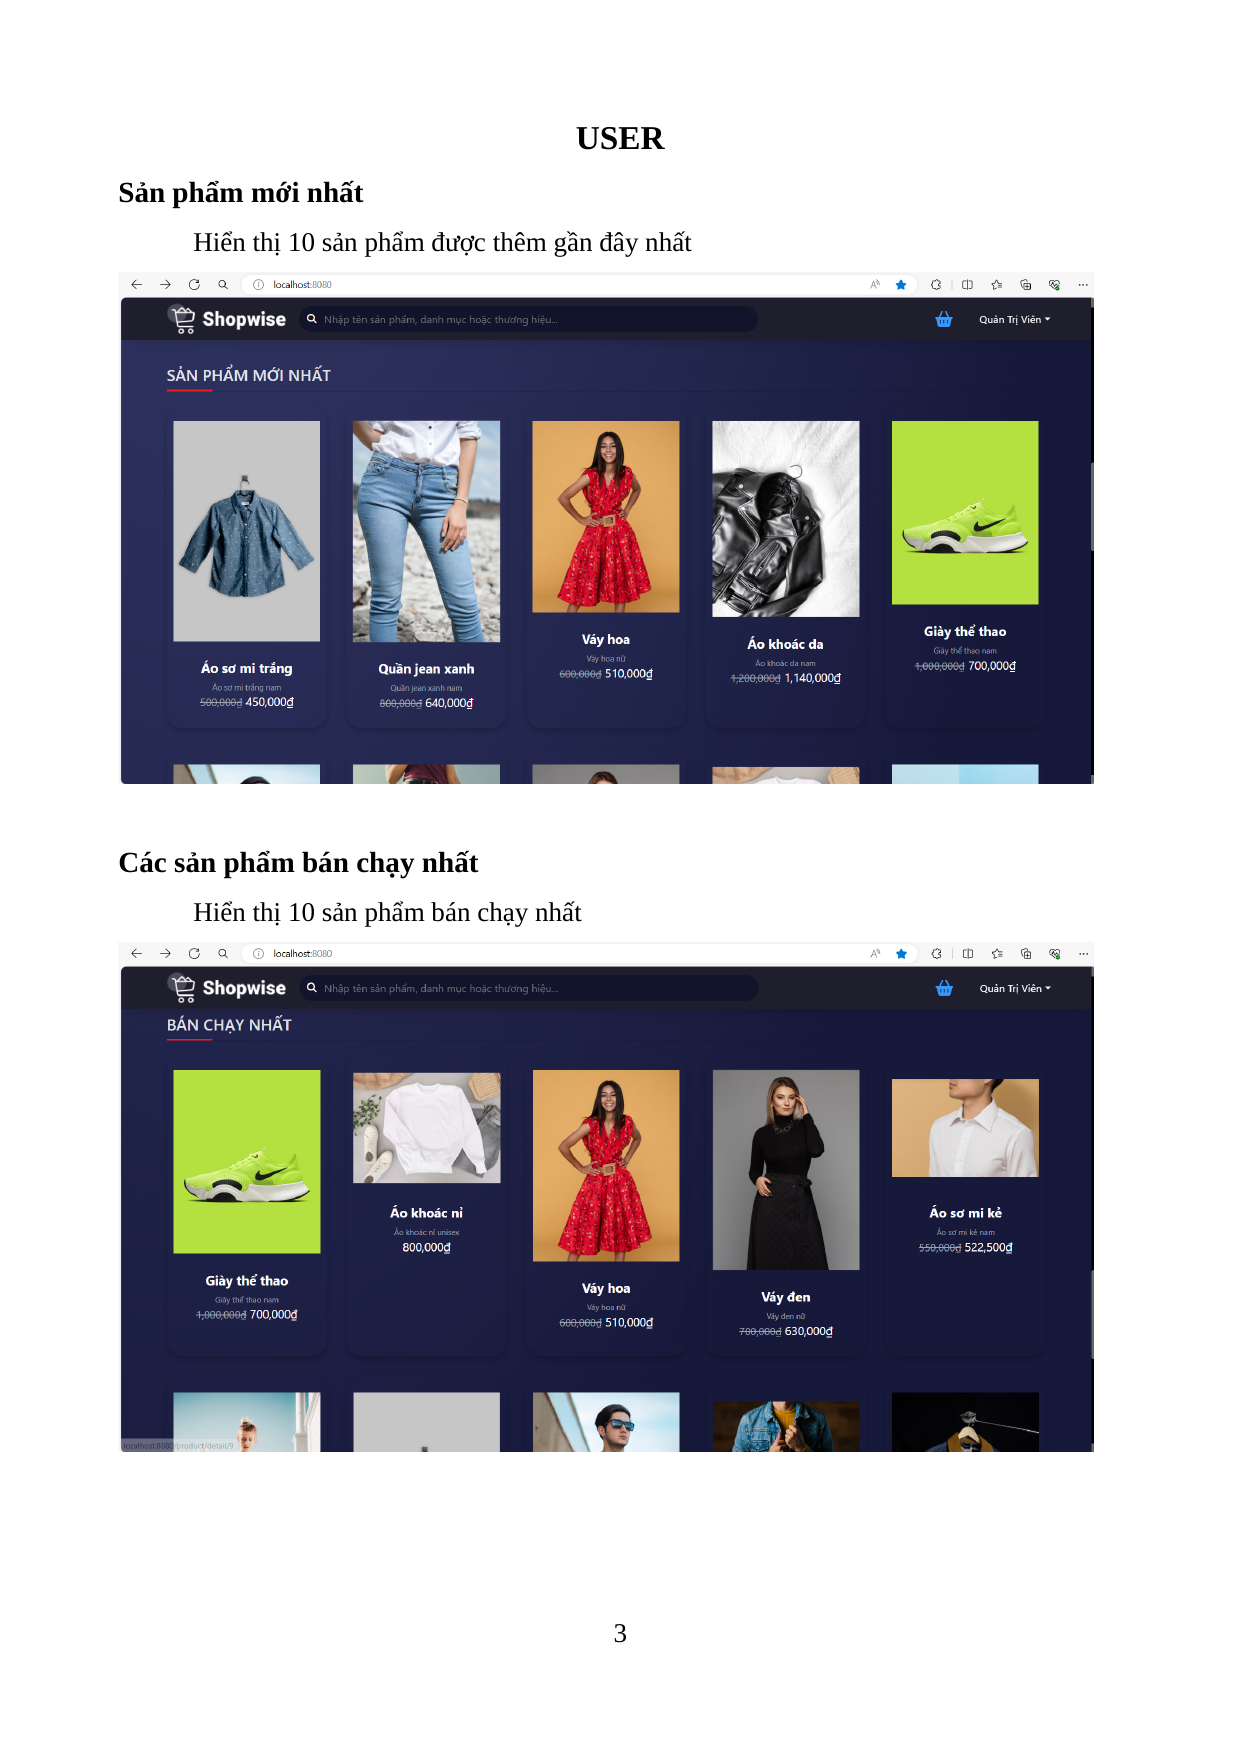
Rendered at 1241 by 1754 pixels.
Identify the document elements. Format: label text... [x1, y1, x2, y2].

text Sản phẩm mới nhất [118, 176, 1122, 209]
text USER [118, 118, 1122, 156]
text Hiển thị 10 sản phẩm được thêm gần đây nhất [118, 226, 1122, 257]
picture [118, 942, 1094, 1452]
text Hiển thị 10 sản phẩm bán chạy nhất [118, 896, 1122, 927]
text Các sản phẩm bán chạy nhất [118, 846, 1122, 879]
picture [118, 272, 1094, 784]
